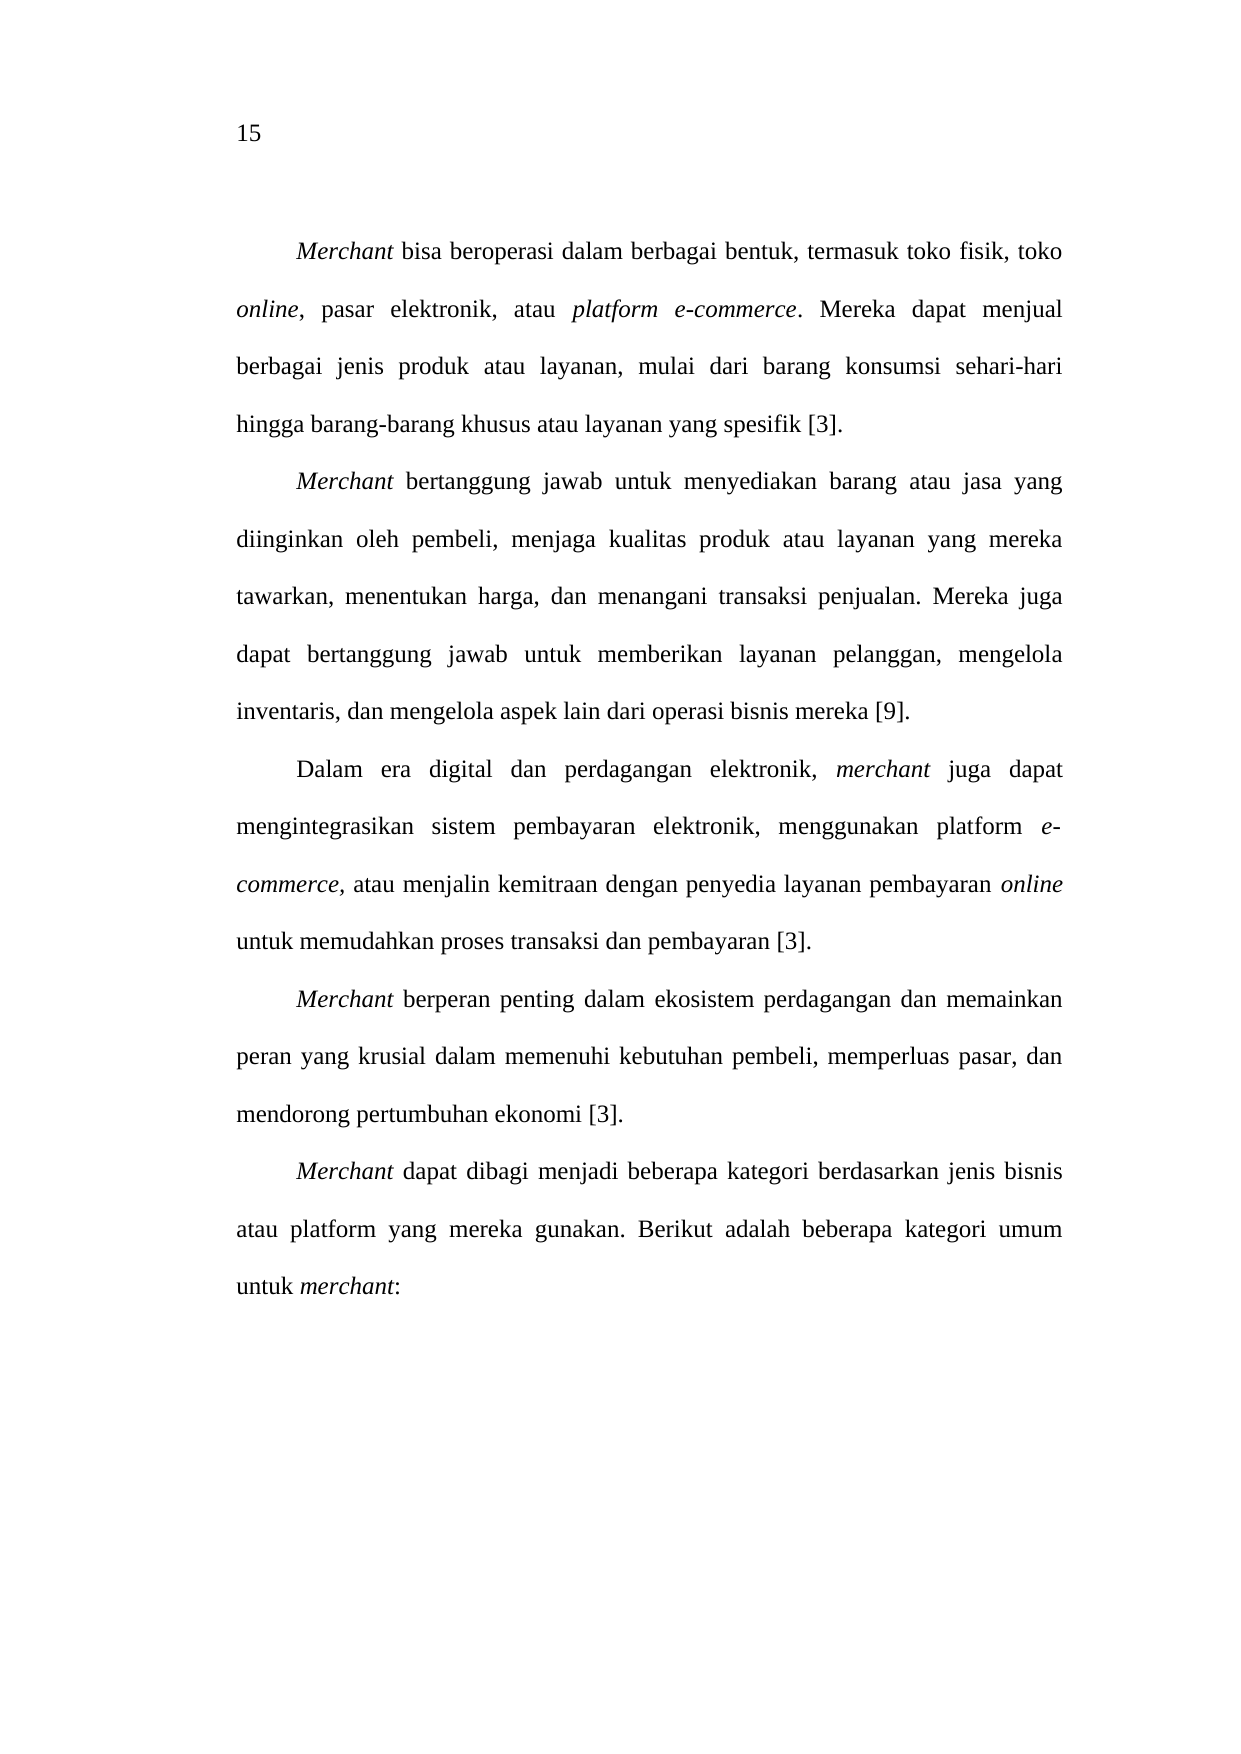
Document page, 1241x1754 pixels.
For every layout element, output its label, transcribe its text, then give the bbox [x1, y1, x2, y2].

text Merchant bisa beroperasi dalam berbagai bentuk, termasuk toko fisik, toko online, pasar elektronik, atau platform e-commerce. Mereka dapat menjual berbagai jenis produk atau layanan, mulai dari barang konsumsi sehari-hari hingga barang-barang khusus atau layanan yang spesifik . [236, 236, 1063, 437]
text Merchant bertanggung jawab untuk menyediakan barang atau jasa yang diinginkan oleh pembeli, menjaga kualitas produk atau layanan yang mereka tawarkan, menentukan harga, dan menangani transaksi penjualan. Mereka juga dapat bertanggung jawab untuk memberikan layanan pelanggan, mengelola inventaris, dan mengelola aspek lain dari operasi bisnis mereka . [236, 466, 1063, 725]
text Merchant berperan penting dalam ekosistem perdagangan dan memainkan peran yang krusial dalam memenuhi kebutuhan pembeli, memperluas pasar, dan mendorong pertumbuhan ekonomi . [236, 984, 1063, 1127]
text Dalam era digital dan perdagangan elektronik, merchant juga dapat mengintegrasikan sistem pembayaran elektronik, menggunakan platform e-commerce, atau menjalin kemitraan dengan penyedia layanan pembayaran online untuk memudahkan proses transaksi dan pembayaran . [236, 754, 1063, 955]
text Merchant dapat dibagi menjadi beberapa kategori berdasarkan jenis bisnis atau platform yang mereka gunakan. Berikut adalah beberapa kategori umum untuk merchant: [236, 1156, 1063, 1300]
